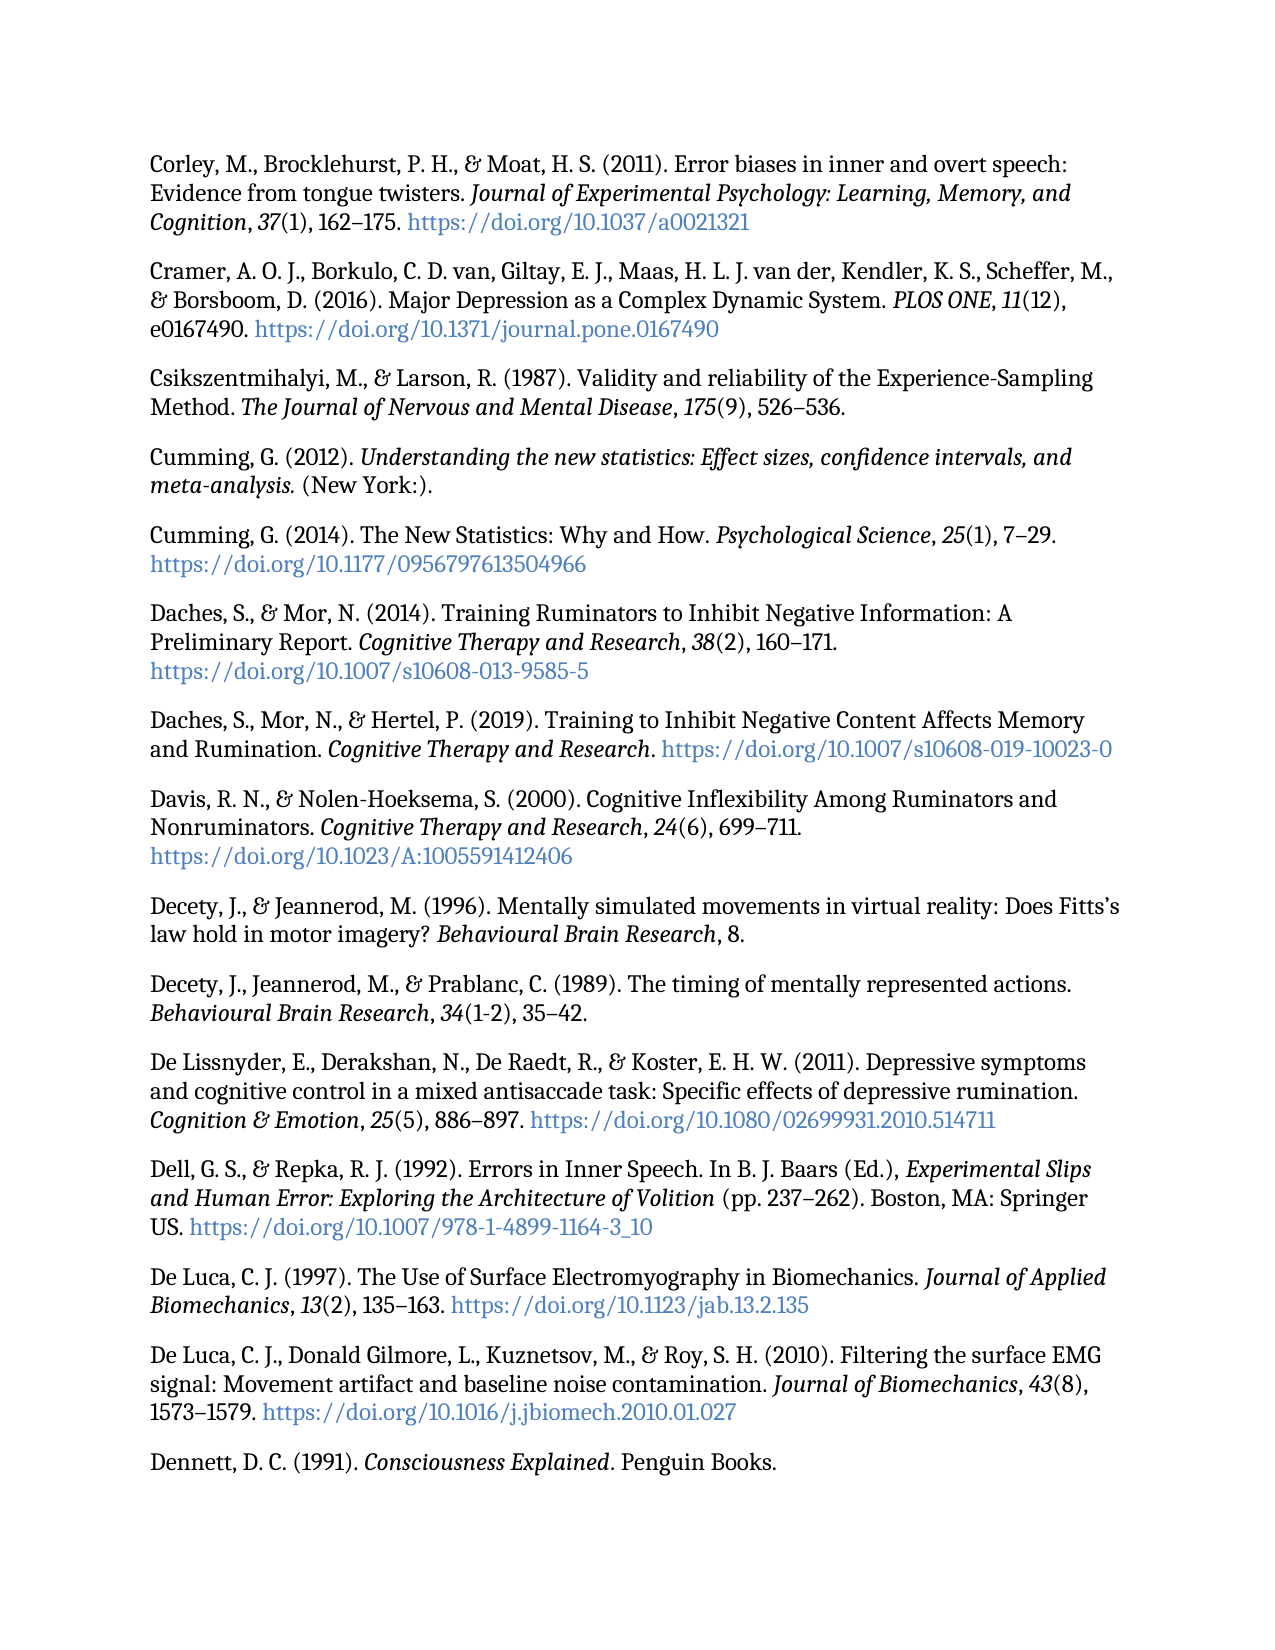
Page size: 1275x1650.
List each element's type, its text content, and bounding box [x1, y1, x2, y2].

text Corley, M., Brocklehurst, P. H., & Moat, H. S. (2011). Error biases in inner and overt speech: Evidence from tongue twisters. Journal of Experimental Psychology: Learning, Memory, and Cognition, 37(1), 162–175. https://doi.org/10.1037/a0021321 [150, 150, 1125, 236]
text Csikszentmihalyi, M., & Larson, R. (1987). Validity and reliability of the Experience-Sampling Method. The Journal of Nervous and Mental Disease, 175(9), 526–536. [150, 364, 1125, 422]
text De Luca, C. J., Donald Gilmore, L., Kuznetsov, M., & Roy, S. H. (2010). Filtering the surface EMG signal: Movement artifact and baseline noise contamination. Journal of Biomechanics, 43(8), 1573–1579. https://doi.org/10.1016/j.jbiomech.2010.01.027 [150, 1341, 1125, 1427]
text Cumming, G. (2012). Understanding the new statistics: Effect sizes, confidence intervals, and meta-analysis. (New York:). [150, 442, 1125, 500]
text Decety, J., Jeannerod, M., & Prablanc, C. (1989). The timing of mentally represented actions. Behavioural Brain Research, 34(1-2), 35–42. [150, 970, 1125, 1027]
text Davis, R. N., & Nolen-Hoeksema, S. (2000). Cognitive Inflexibility Among Ruminators and Nonruminators. Cognitive Therapy and Research, 24(6), 699–711. https://doi.org/10.1023/A:1005591412406 [150, 784, 1125, 871]
text Daches, S., & Mor, N. (2014). Training Ruminators to Inhibit Negative Information: A Preliminary Report. Cognitive Therapy and Research, 38(2), 160–171. https://doi.org/10.1007/s10608-013-9585-5 [150, 599, 1125, 685]
text Decety, J., & Jeannerod, M. (1996). Mentally simulated movements in virtual reality: Does Fitts’s law hold in motor imagery? Behavioural Brain Research, 8. [150, 892, 1125, 949]
text Cramer, A. O. J., Borkulo, C. D. van, Giltay, E. J., Maas, H. L. J. van der, Kendler, K. S., Scheffer, M., & Borsboom, D. (2016). Major Depression as a Complex Dynamic System. PLOS ONE, 11(12), e0167490. https://doi.org/10.1371/journal.pone.0167490 [150, 257, 1125, 343]
text Cumming, G. (2014). The New Statistics: Why and How. Psychological Science, 25(1), 7–29. https://doi.org/10.1177/0956797613504966 [150, 521, 1125, 578]
text Daches, S., Mor, N., & Hertel, P. (2019). Training to Inhibit Negative Content Affects Memory and Rumination. Cognitive Therapy and Research. https://doi.org/10.1007/s10608-019-10023-0 [150, 706, 1125, 764]
text De Lissnyder, E., Derakshan, N., De Raedt, R., & Koster, E. H. W. (2011). Depressive symptoms and cognitive control in a mixed antisaccade task: Specific effects of depressive rumination. Cognition & Emotion, 25(5), 886–897. https://doi.org/10.1080/02699931.2010.514711 [150, 1048, 1125, 1134]
text Dell, G. S., & Repka, R. J. (1992). Errors in Inner Speech. In B. J. Baars (Ed.), Experimental Slips and Human Error: Exploring the Architecture of Volition (pp. 237–262). Boston, MA: Springer US. https://doi.org/10.1007/978-1-4899-1164-3_10 [150, 1155, 1125, 1242]
text Dennett, D. C. (1991). Consciousness Explained. Penguin Books. [150, 1448, 1125, 1477]
text De Luca, C. J. (1997). The Use of Surface Electromyography in Biomechanics. Journal of Applied Biomechanics, 13(2), 135–163. https://doi.org/10.1123/jab.13.2.135 [150, 1262, 1125, 1320]
